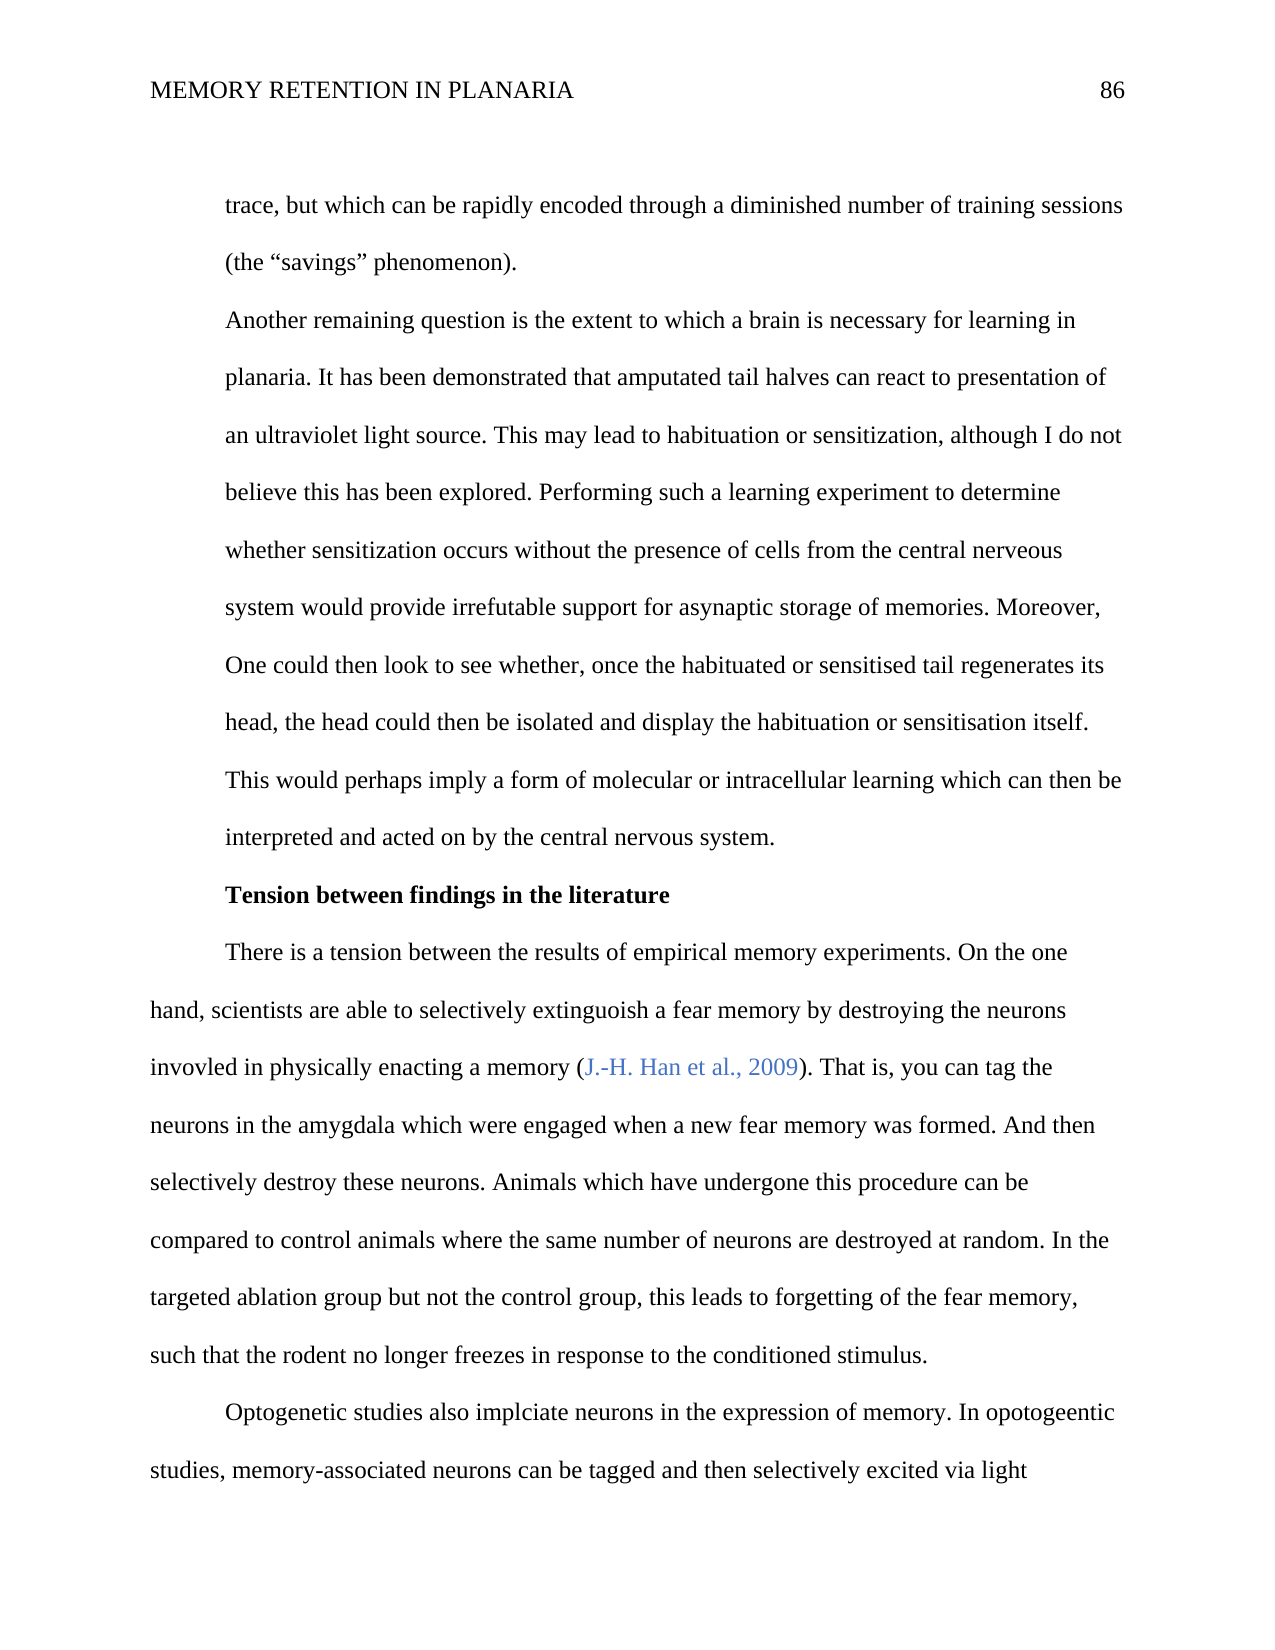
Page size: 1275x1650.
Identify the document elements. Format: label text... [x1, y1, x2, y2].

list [187, 190, 1125, 276]
list Another remaining question is the extent to which a brain is necessary for learning in planaria. It has been demonstrated that amputated tail halves can react to presentation of an ultraviolet light source. This may lead to habituation or sensitization, although I do not believe this has been explored. Performing such a learning experiment to determine whether sensitization occurs without the presence of cells from the central nerveous system would provide irrefutable support for asynaptic storage of memories. Moreover, One could then look to see whether, once the habituated or sensitised tail regenerates its head, the head could then be isolated and display the habituation or sensitisation itself. This would perhaps imply a form of molecular or intracellular learning which can then be interpreted and acted on by the central nervous system. [187, 305, 1125, 851]
text There is a tension between the results of empirical memory experiments. On the one hand, scientists are able to selectively extinguoish a fear memory by destroying the neurons invovled in physically enacting a memory (J.-H. Han et al., 2009). That is, you can tag the neurons in the amygdala which were engaged when a new fear memory was formed. And then selectively destroy these neurons. Animals which have undergone this procedure can be compared to control animals where the same number of neurons are destroyed at random. In the targeted ablation group but not the control group, this leads to forgetting of the fear memory, such that the rodent no longer freezes in response to the conditioned stimulus. [150, 937, 1125, 1369]
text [150, 1397, 1125, 1484]
text Tension between findings in the literature [150, 880, 1125, 909]
